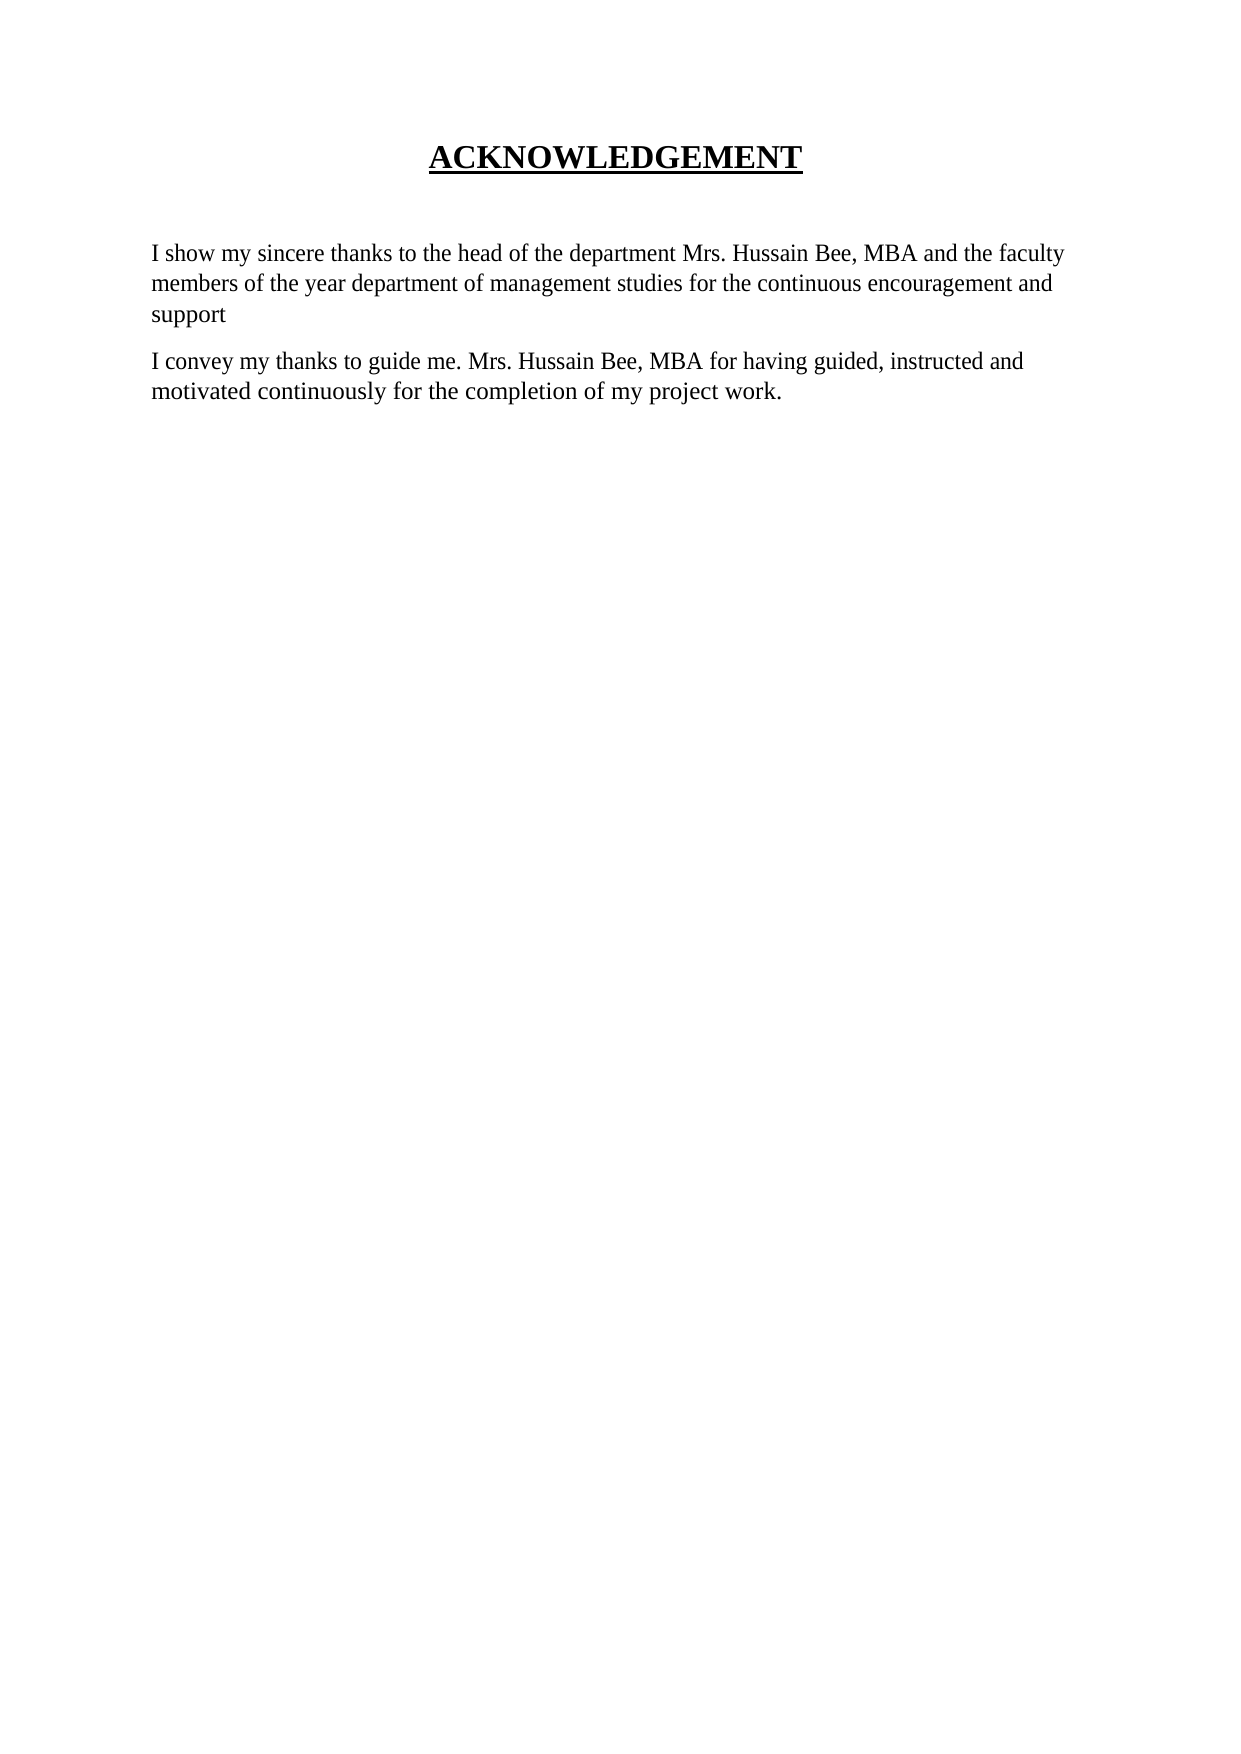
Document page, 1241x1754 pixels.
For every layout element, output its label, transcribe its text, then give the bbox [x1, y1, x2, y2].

text I show my sincere thanks to the head of the department Mrs. Hussain Bee, MBA and the faculty members of the year department of management studies for the continuous encouragement and support [151, 238, 1105, 327]
subtitle ACKNOWLEDGEMENT [251, 137, 980, 176]
text I convey my thanks to guide me. Mrs. Hussain Bee, MBA for having guided, instructed and motivated continuously for the completion of my project work. [151, 346, 1105, 405]
